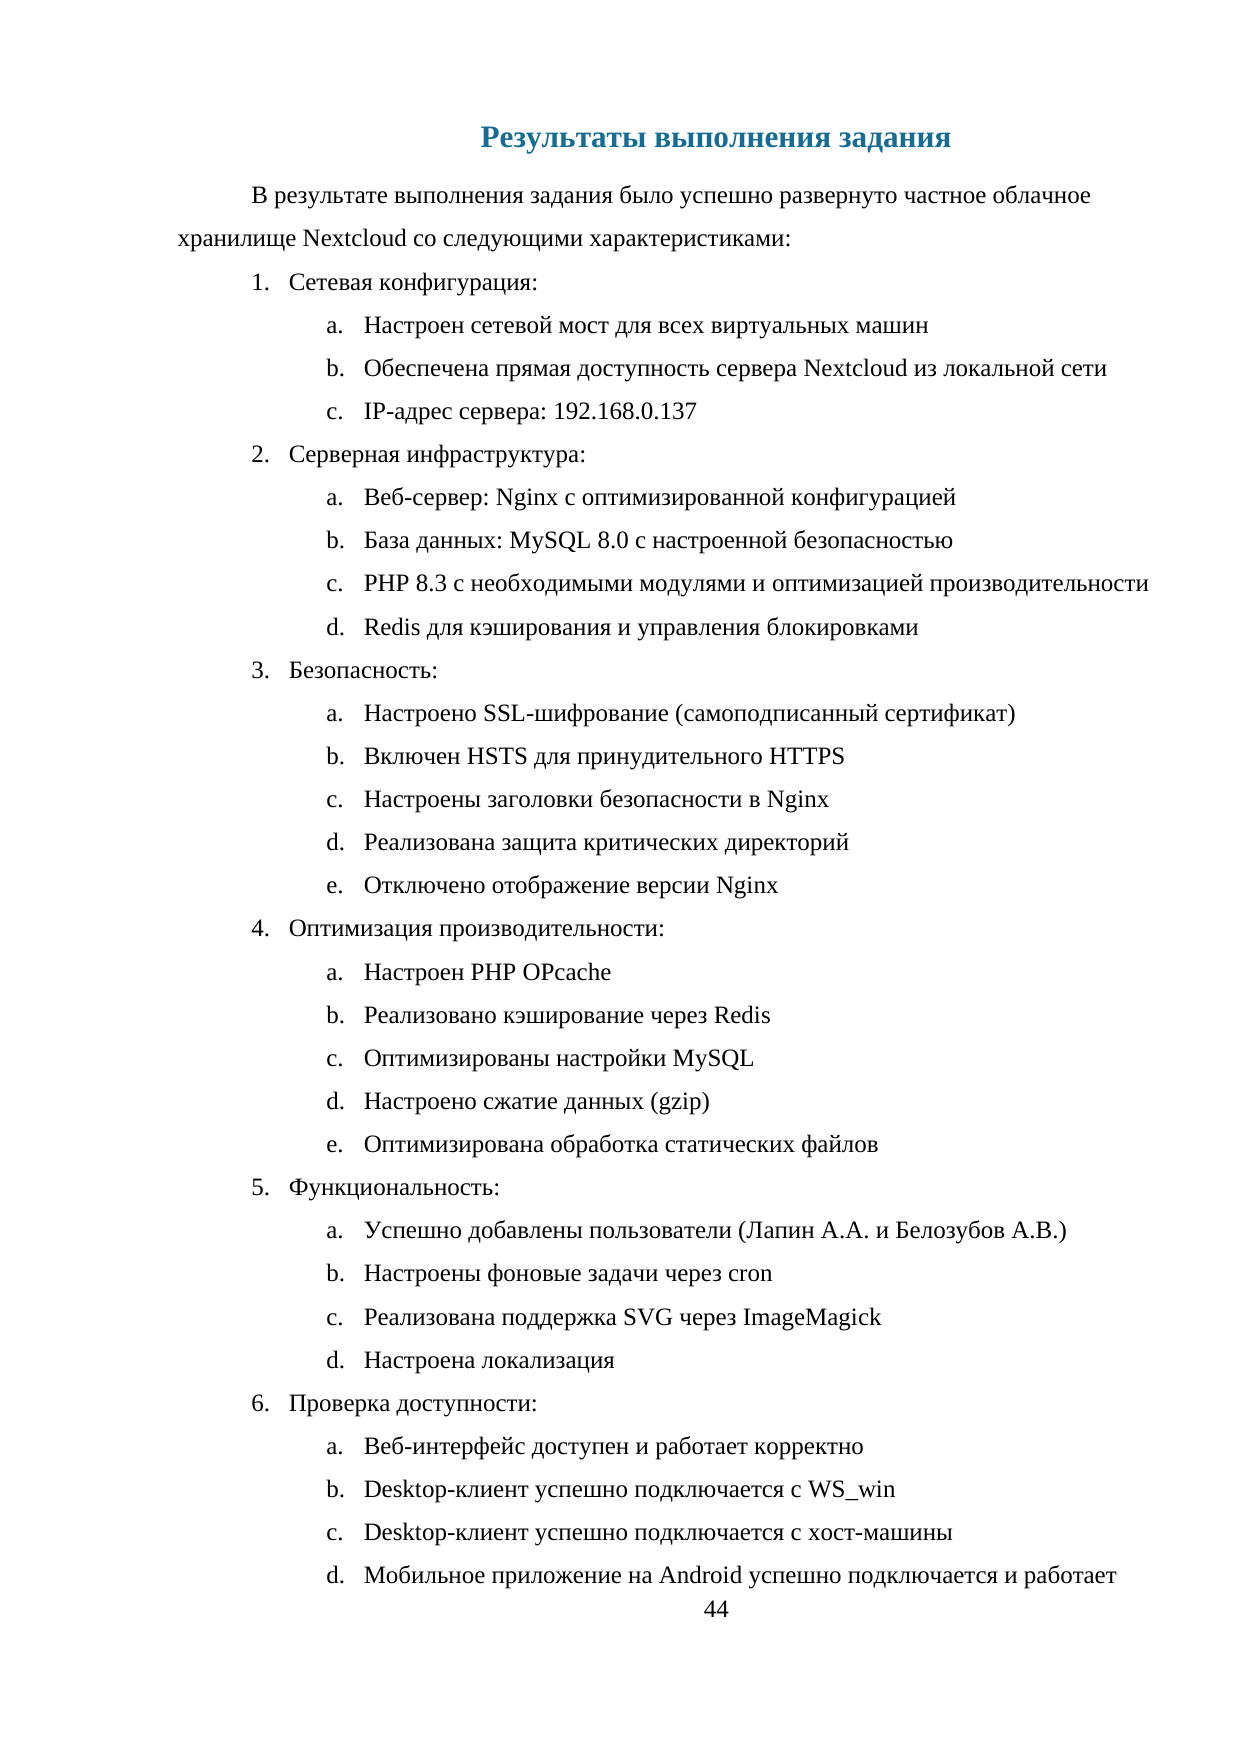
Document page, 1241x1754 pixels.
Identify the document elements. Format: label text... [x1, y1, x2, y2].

list Серверная инфраструктура: [251, 439, 1181, 468]
list Настроено SSL-шифрование (самоподписанный сертификат) [326, 698, 1181, 727]
list Веб-интерфейс доступен и работает корректно [326, 1431, 1181, 1460]
list Настроены фоновые задачи через cron [326, 1258, 1181, 1287]
list Проверка доступности: [251, 1388, 1181, 1417]
list Реализовано кэширование через Redis [326, 1000, 1181, 1028]
list Реализована поддержка SVG через ImageMagick [326, 1302, 1181, 1330]
list Redis для кэширования и управления блокировками [326, 612, 1181, 640]
list Сетевая конфигурация: [251, 267, 1181, 295]
list Оптимизация производительности: [251, 913, 1181, 942]
list База данных: MySQL 8.0 с настроенной безопасностью [326, 525, 1181, 554]
list Включен HSTS для принудительного HTTPS [326, 741, 1181, 770]
list Настроен сетевой мост для всех виртуальных машин [326, 310, 1181, 338]
list Оптимизированы настройки MySQL [326, 1043, 1181, 1072]
list Безопасность: [251, 655, 1181, 683]
list Настроены заголовки безопасности в Nginx [326, 784, 1181, 813]
list Desktop-клиент успешно подключается с WS_win [326, 1474, 1181, 1503]
list Настроена локализация [326, 1345, 1181, 1373]
list Отключено отображение версии Nginx [326, 870, 1181, 899]
text В результате выполнения задания было успешно развернуто частное облачное хранилище Nextcloud со следующими характеристиками: [177, 180, 1181, 252]
list Реализована защита критических директорий [326, 827, 1181, 856]
list Обеспечена прямая доступность сервера Nextcloud из локальной сети [326, 353, 1181, 382]
list PHP 8.3 с необходимыми модулями и оптимизацией производительности [326, 568, 1181, 597]
list Настроен PHP OPcache [326, 957, 1181, 985]
list Успешно добавлены пользователи (Лапин А.А. и Белозубов А.В.) [326, 1215, 1181, 1244]
list Оптимизирована обработка статических файлов [326, 1129, 1181, 1158]
list Desktop-клиент успешно подключается с хост-машины [326, 1517, 1181, 1546]
list IP-адрес сервера: 192.168.0.137 [326, 396, 1181, 425]
list Веб-сервер: Nginx с оптимизированной конфигурацией [326, 482, 1181, 511]
subtitle Результаты выполнения задания [177, 118, 1181, 154]
list Настроено сжатие данных (gzip) [326, 1086, 1181, 1115]
list Функциональность: [251, 1172, 1181, 1201]
list Мобильное приложение на Android успешно подключается и работает [326, 1560, 1181, 1589]
